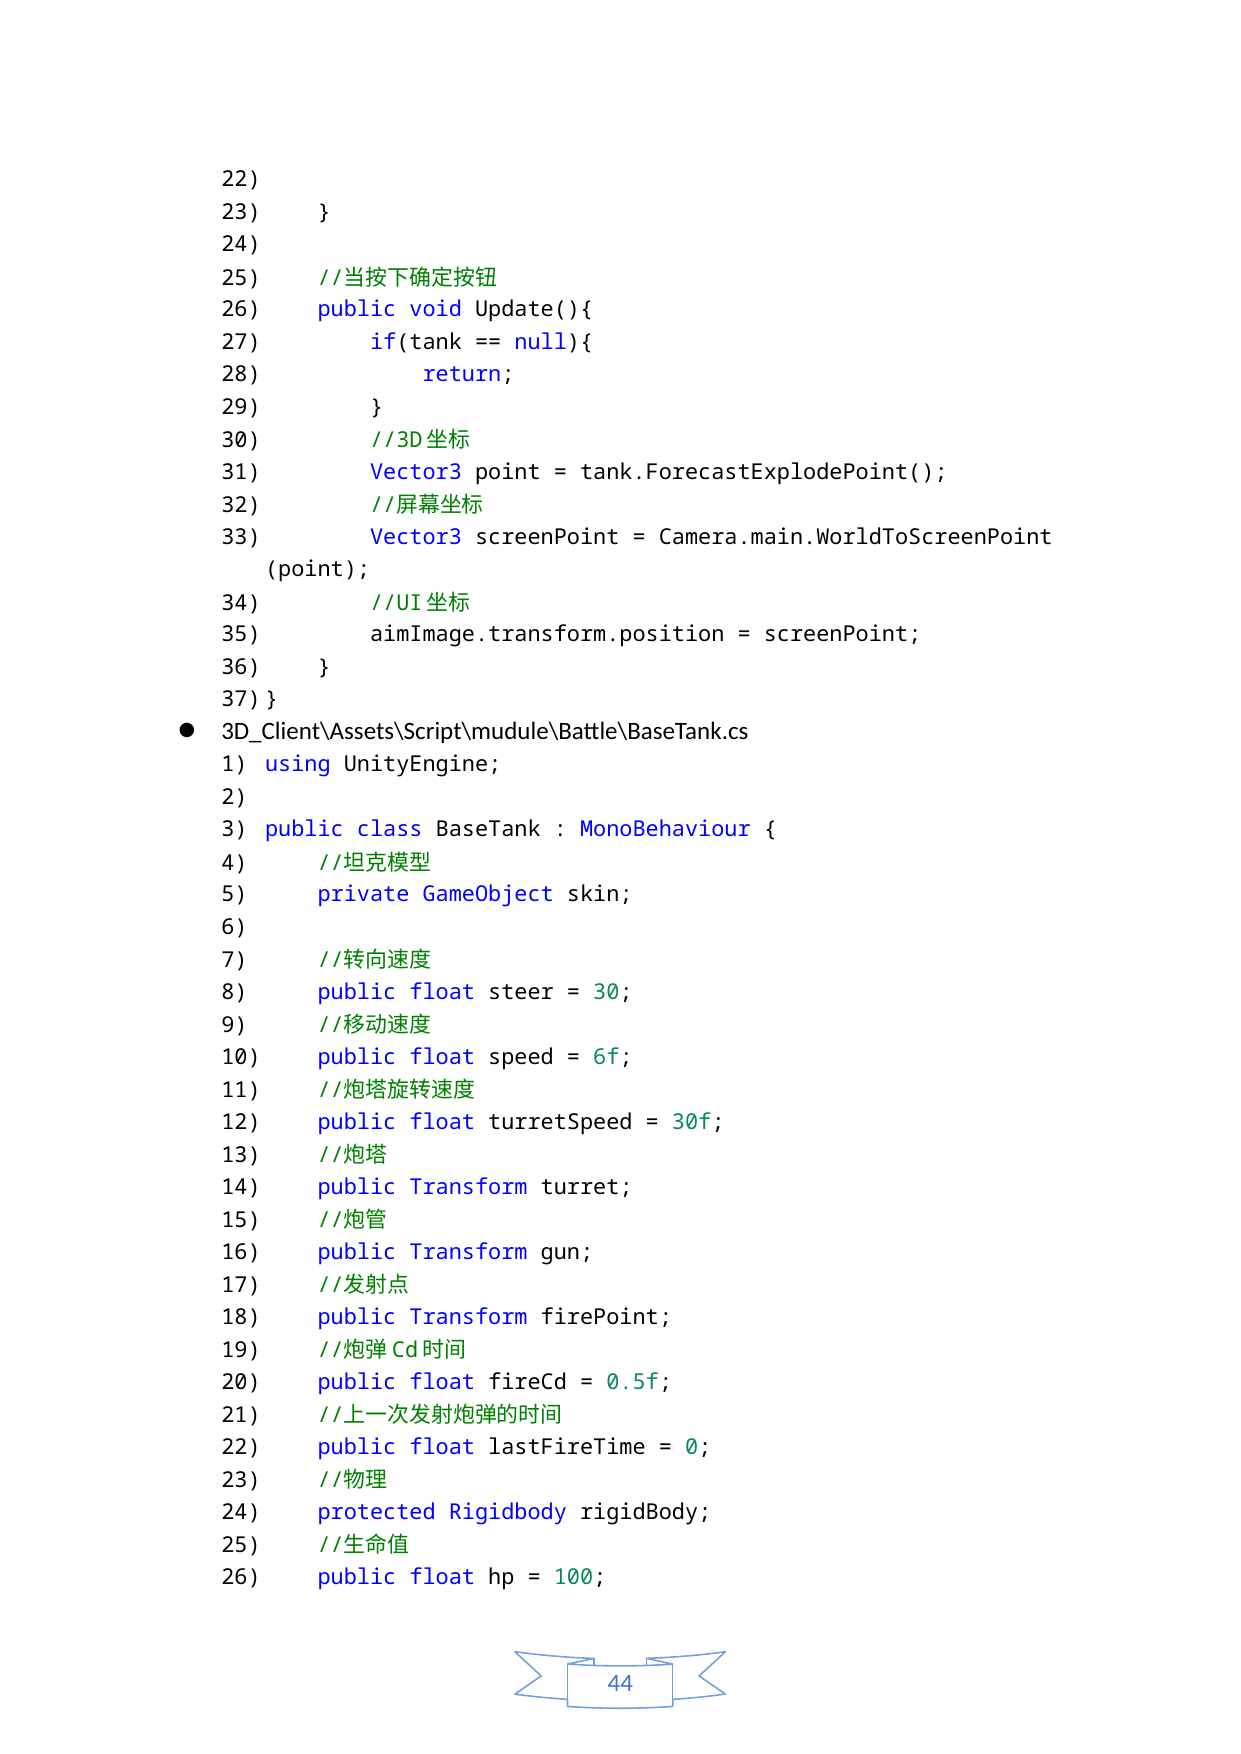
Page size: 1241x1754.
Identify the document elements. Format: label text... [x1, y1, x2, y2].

list //上一次发射炮弹的时间 [221, 1397, 1063, 1429]
list public void Update(){ [221, 292, 1063, 324]
list //发射点 [221, 1267, 1063, 1299]
list public Transform gun; [221, 1234, 1063, 1267]
list public Transform turret; [221, 1169, 1063, 1202]
list return; [221, 357, 1063, 389]
list } [221, 194, 1063, 227]
list //UI坐标 [221, 584, 1063, 617]
list //3D坐标 [221, 422, 1063, 454]
list //物理 [221, 1462, 1063, 1494]
list 3D_Client\Assets\Script\mudule\Battle\BaseTank.cs [177, 714, 1063, 747]
list private GameObject skin; [221, 877, 1063, 909]
list //炮弹Cd时间 [221, 1332, 1063, 1364]
list //生命值 [221, 1527, 1063, 1559]
list aimImage.transform.position = screenPoint; [221, 617, 1063, 649]
list } [221, 649, 1063, 682]
list public float turretSpeed = 30f; [221, 1104, 1063, 1137]
list //移动速度 [221, 1007, 1063, 1039]
list protected Rigidbody rigidBody; [221, 1494, 1063, 1527]
list //坦克模型 [221, 844, 1063, 877]
list //转向速度 [221, 942, 1063, 974]
list public float hp = 100; [221, 1559, 1063, 1592]
list public float fireCd = 0.5f; [221, 1364, 1063, 1397]
list //炮管 [221, 1202, 1063, 1234]
list if(tank == null){ [221, 324, 1063, 357]
list //当按下确定按钮 [221, 259, 1063, 292]
list //炮塔旋转速度 [221, 1072, 1063, 1104]
list public float speed = 6f; [221, 1039, 1063, 1072]
list //炮塔 [221, 1137, 1063, 1169]
list public float steer = 30; [221, 974, 1063, 1007]
list Vector3 point = tank.ForecastExplodePoint(); [221, 454, 1063, 487]
list public float lastFireTime = 0; [221, 1429, 1063, 1462]
list public Transform firePoint; [221, 1299, 1063, 1332]
list public class BaseTank : MonoBehaviour { [221, 812, 1063, 844]
list using UnityEngine; [221, 747, 1063, 779]
list Vector3 screenPoint = Camera.main.WorldToScreenPoint(point); [221, 519, 1063, 584]
list } [221, 389, 1063, 422]
list //屏幕坐标 [221, 487, 1063, 519]
list } [221, 682, 1063, 714]
